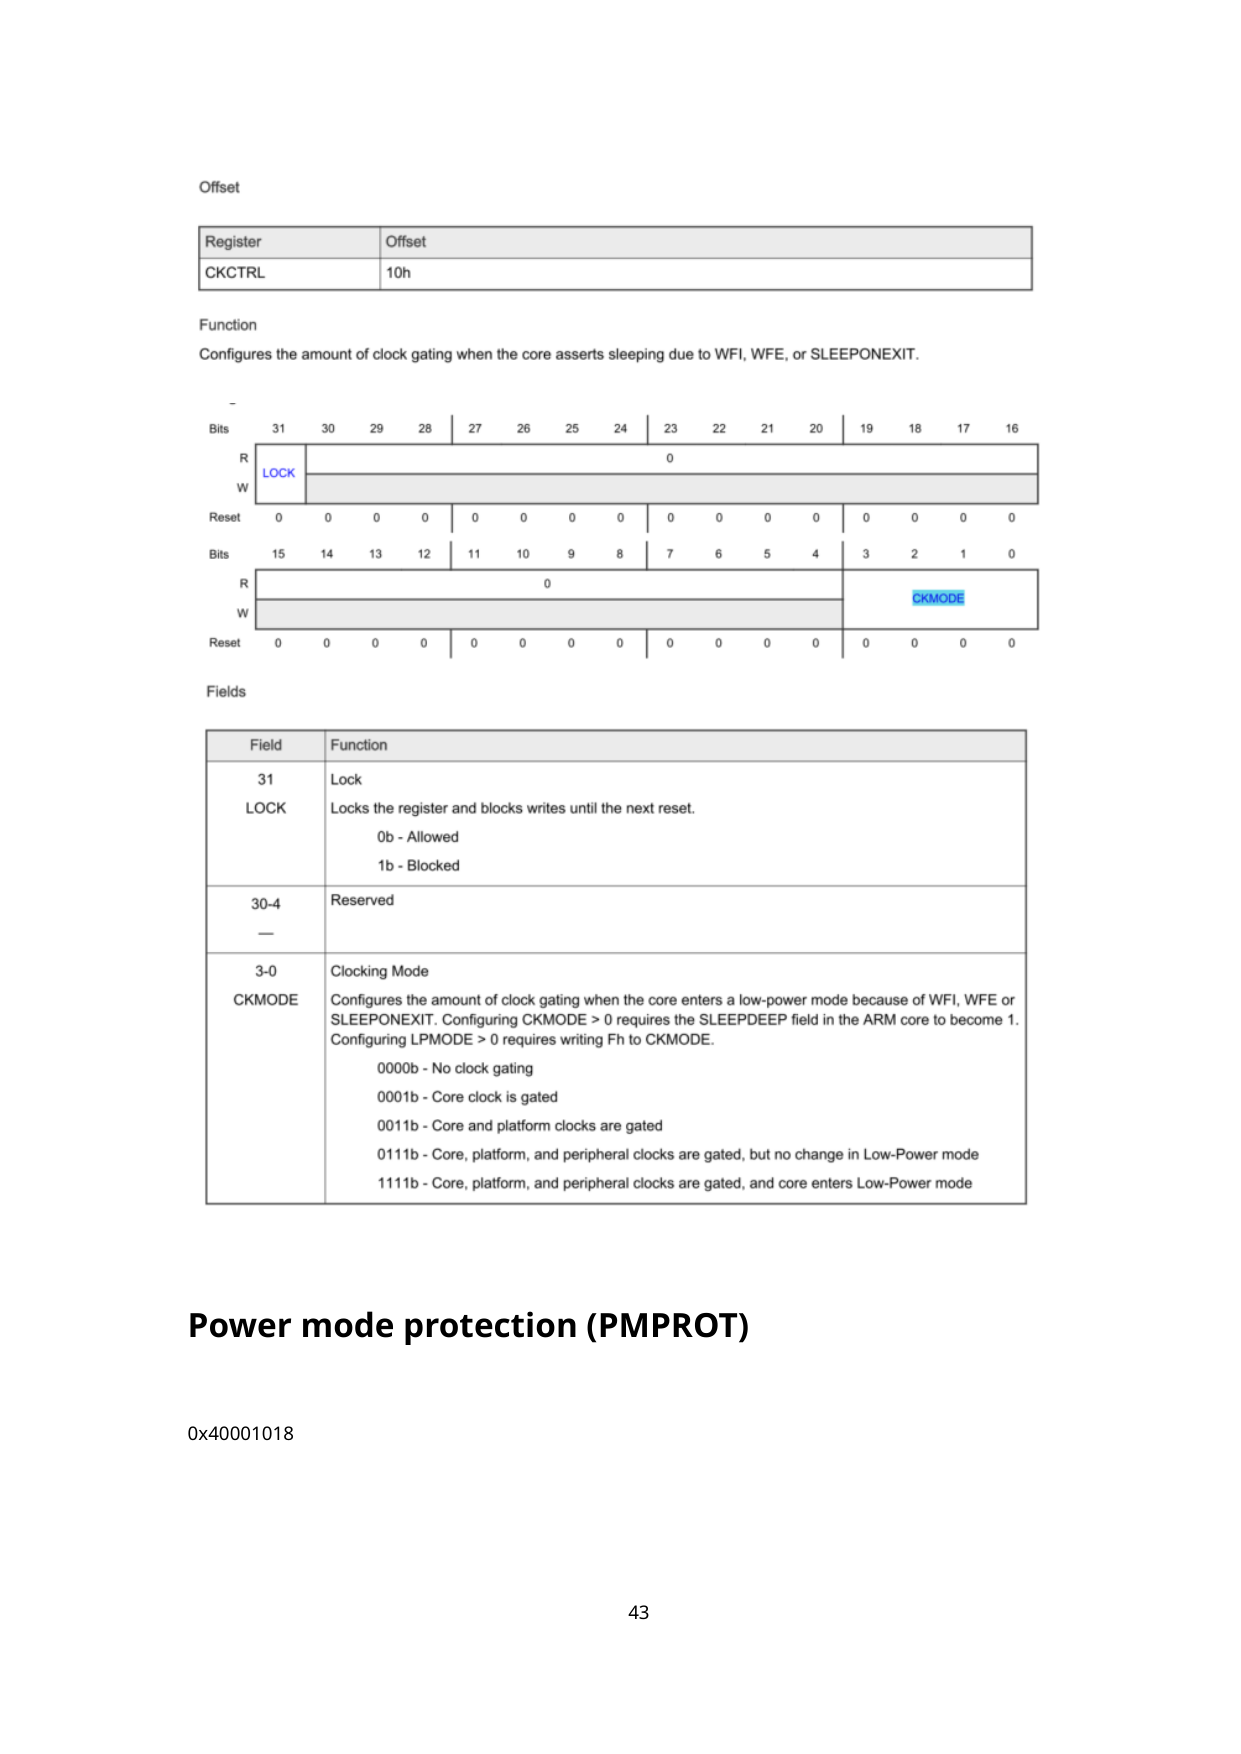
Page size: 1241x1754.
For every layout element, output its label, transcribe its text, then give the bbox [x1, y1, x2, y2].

picture [187, 172, 1053, 375]
subtitle Power mode protection (PMPROT) [187, 1292, 1053, 1357]
text 0x40001018 [187, 1417, 1053, 1449]
picture [187, 403, 1053, 1217]
